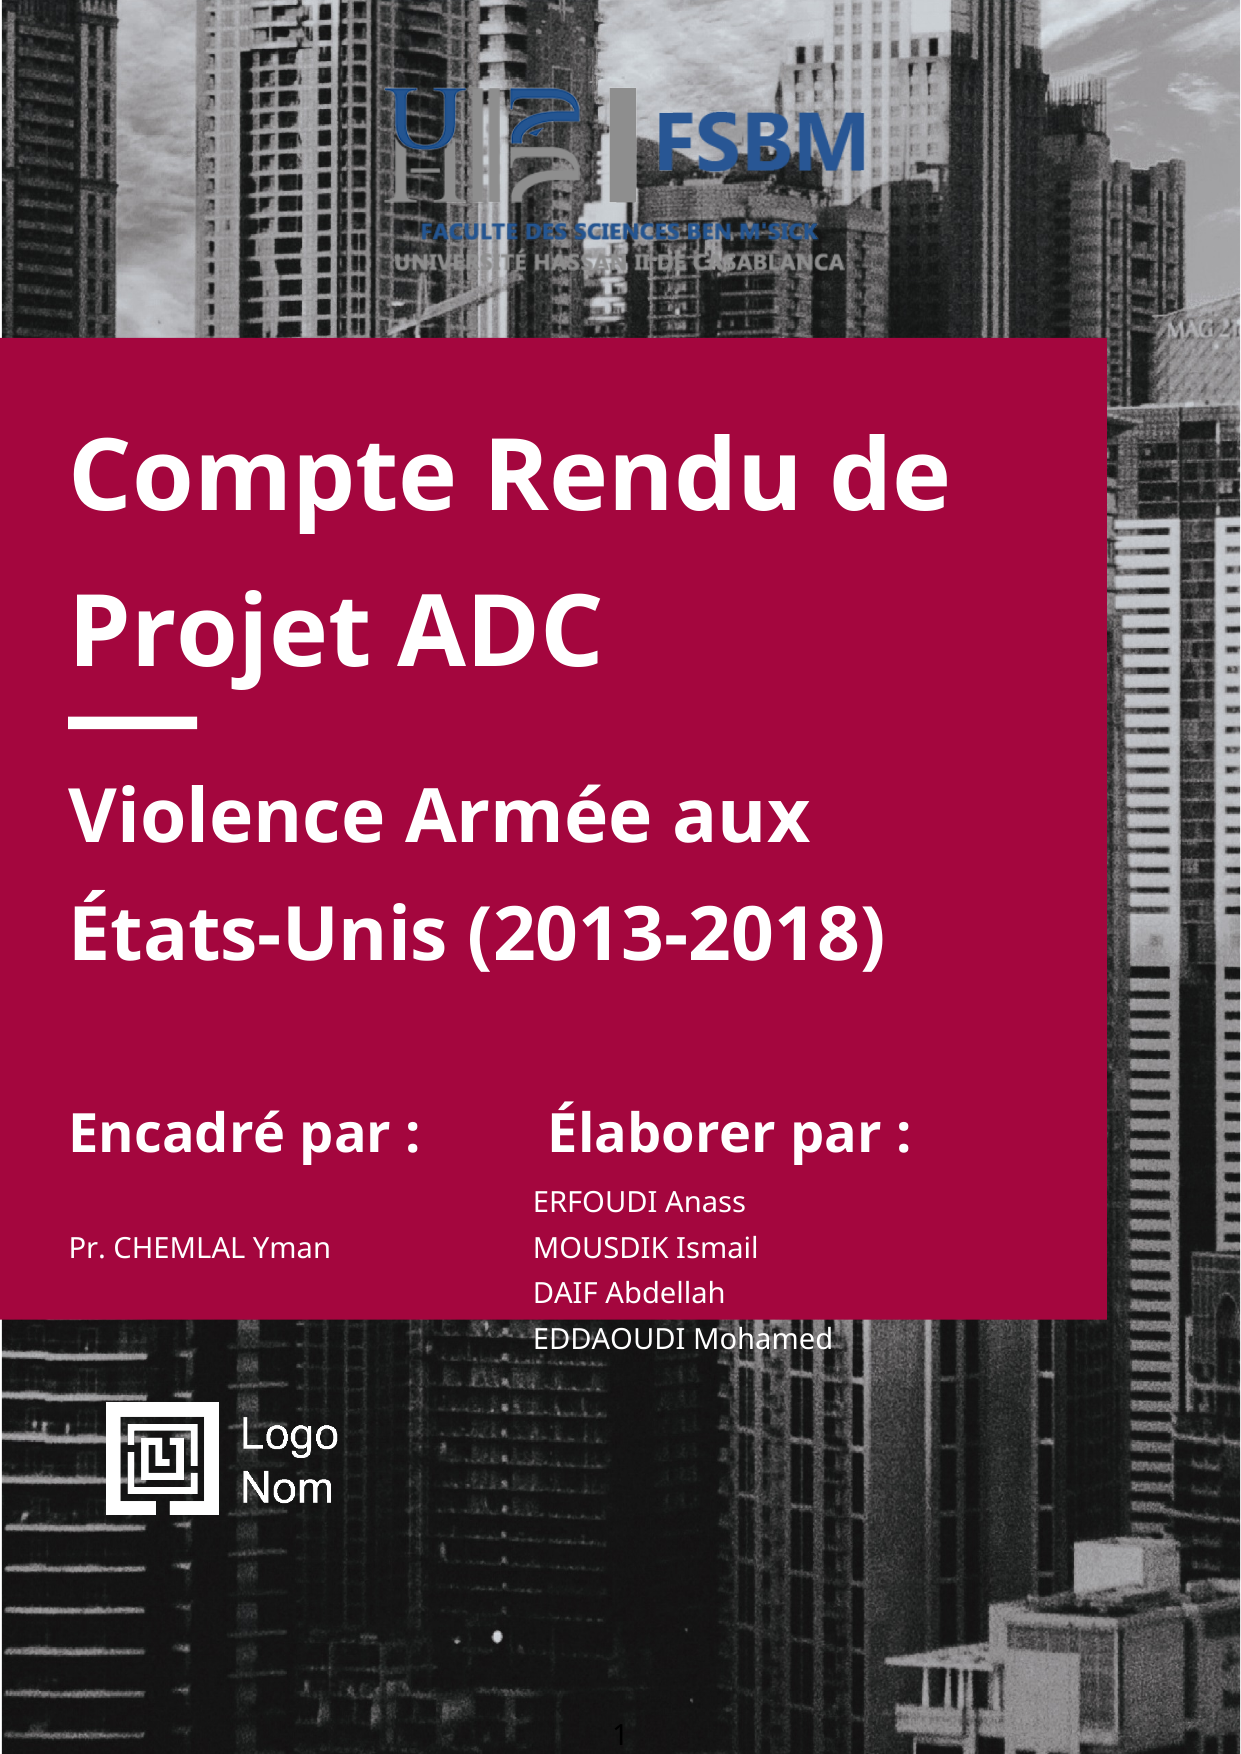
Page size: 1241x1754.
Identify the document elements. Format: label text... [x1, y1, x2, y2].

table_cell [68, 1182, 533, 1363]
table_cell [68, 995, 1071, 1182]
picture [1, 0, 1241, 1754]
table_cell ERFOUDI Anass MOUSDIK Ismail DAIF Abdellah EDDAOUDI Mohamed [533, 1182, 1071, 1363]
table_header ADC [68, 403, 1071, 995]
